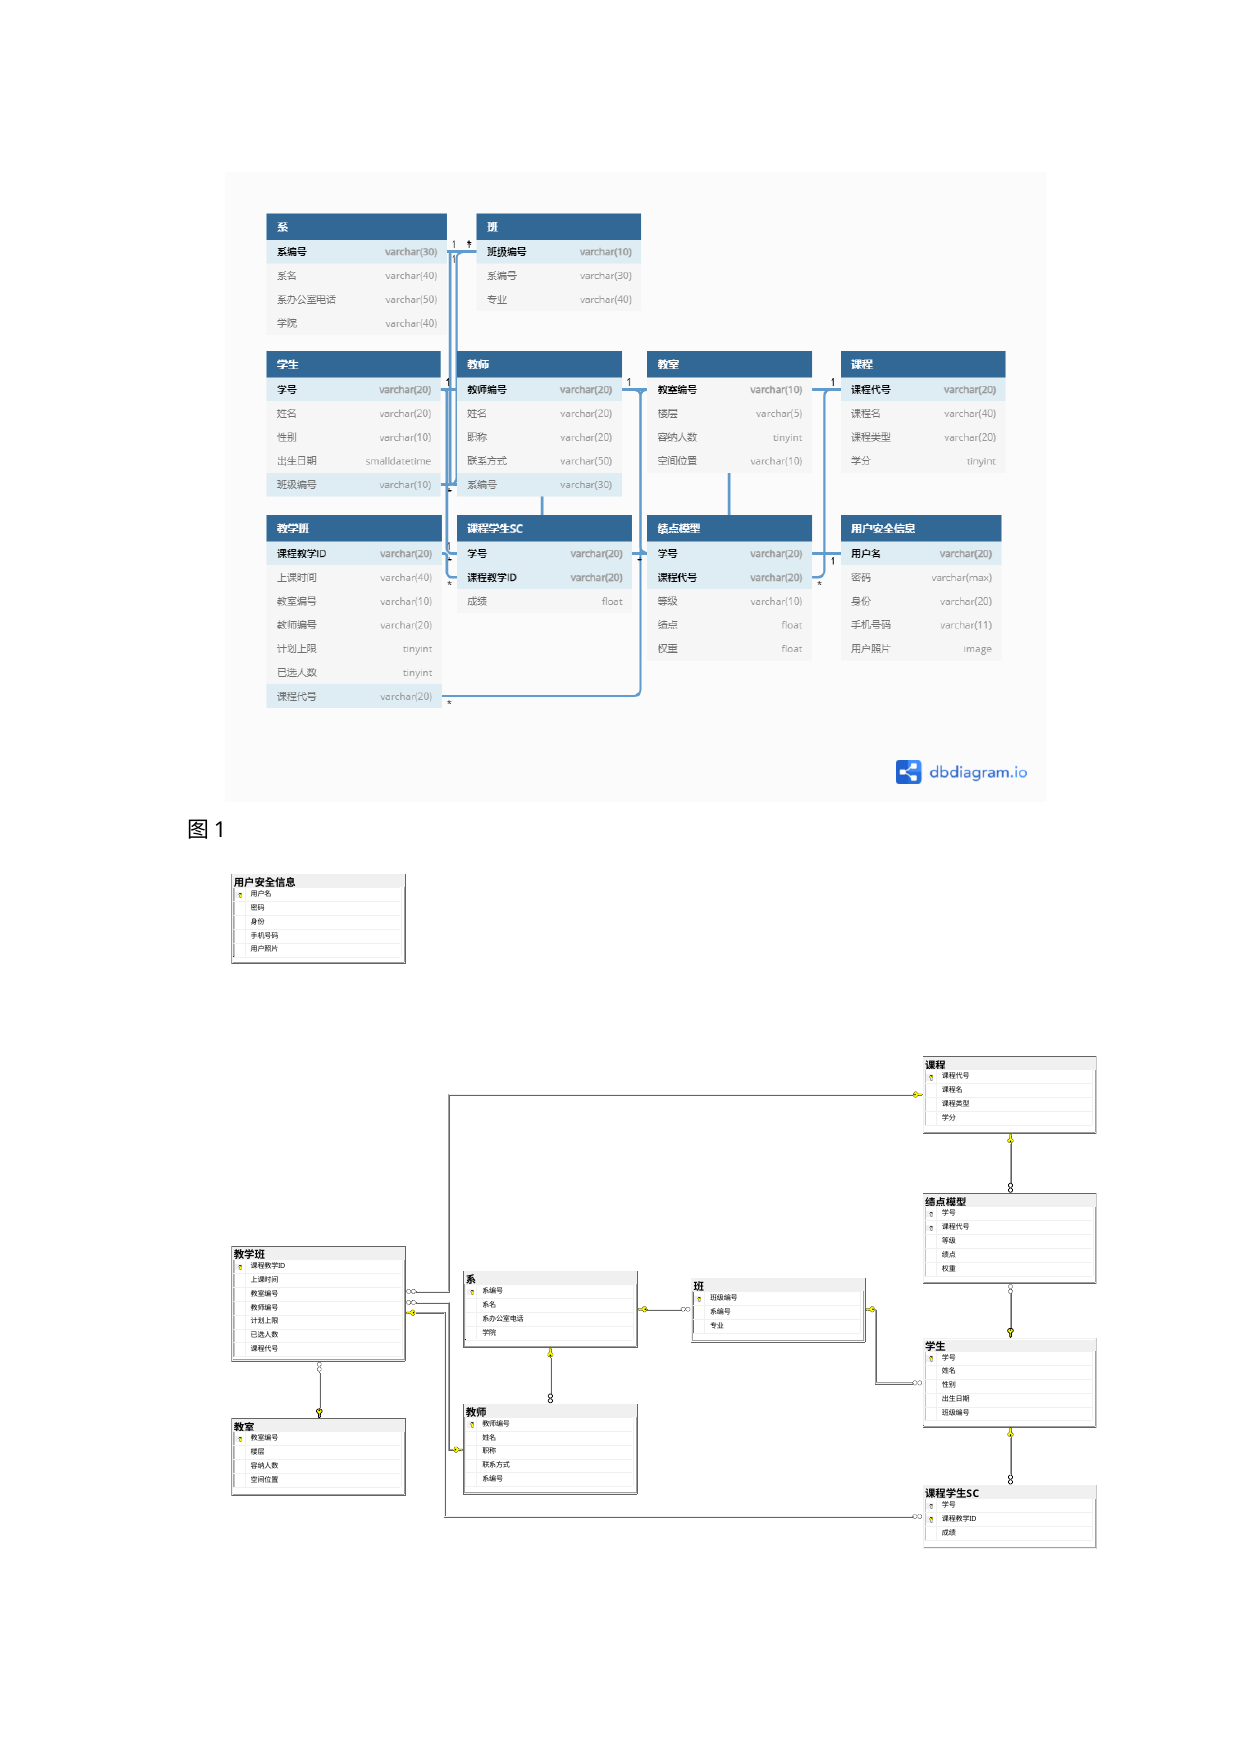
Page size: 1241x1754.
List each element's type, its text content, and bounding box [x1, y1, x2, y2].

picture [225, 233, 1047, 864]
